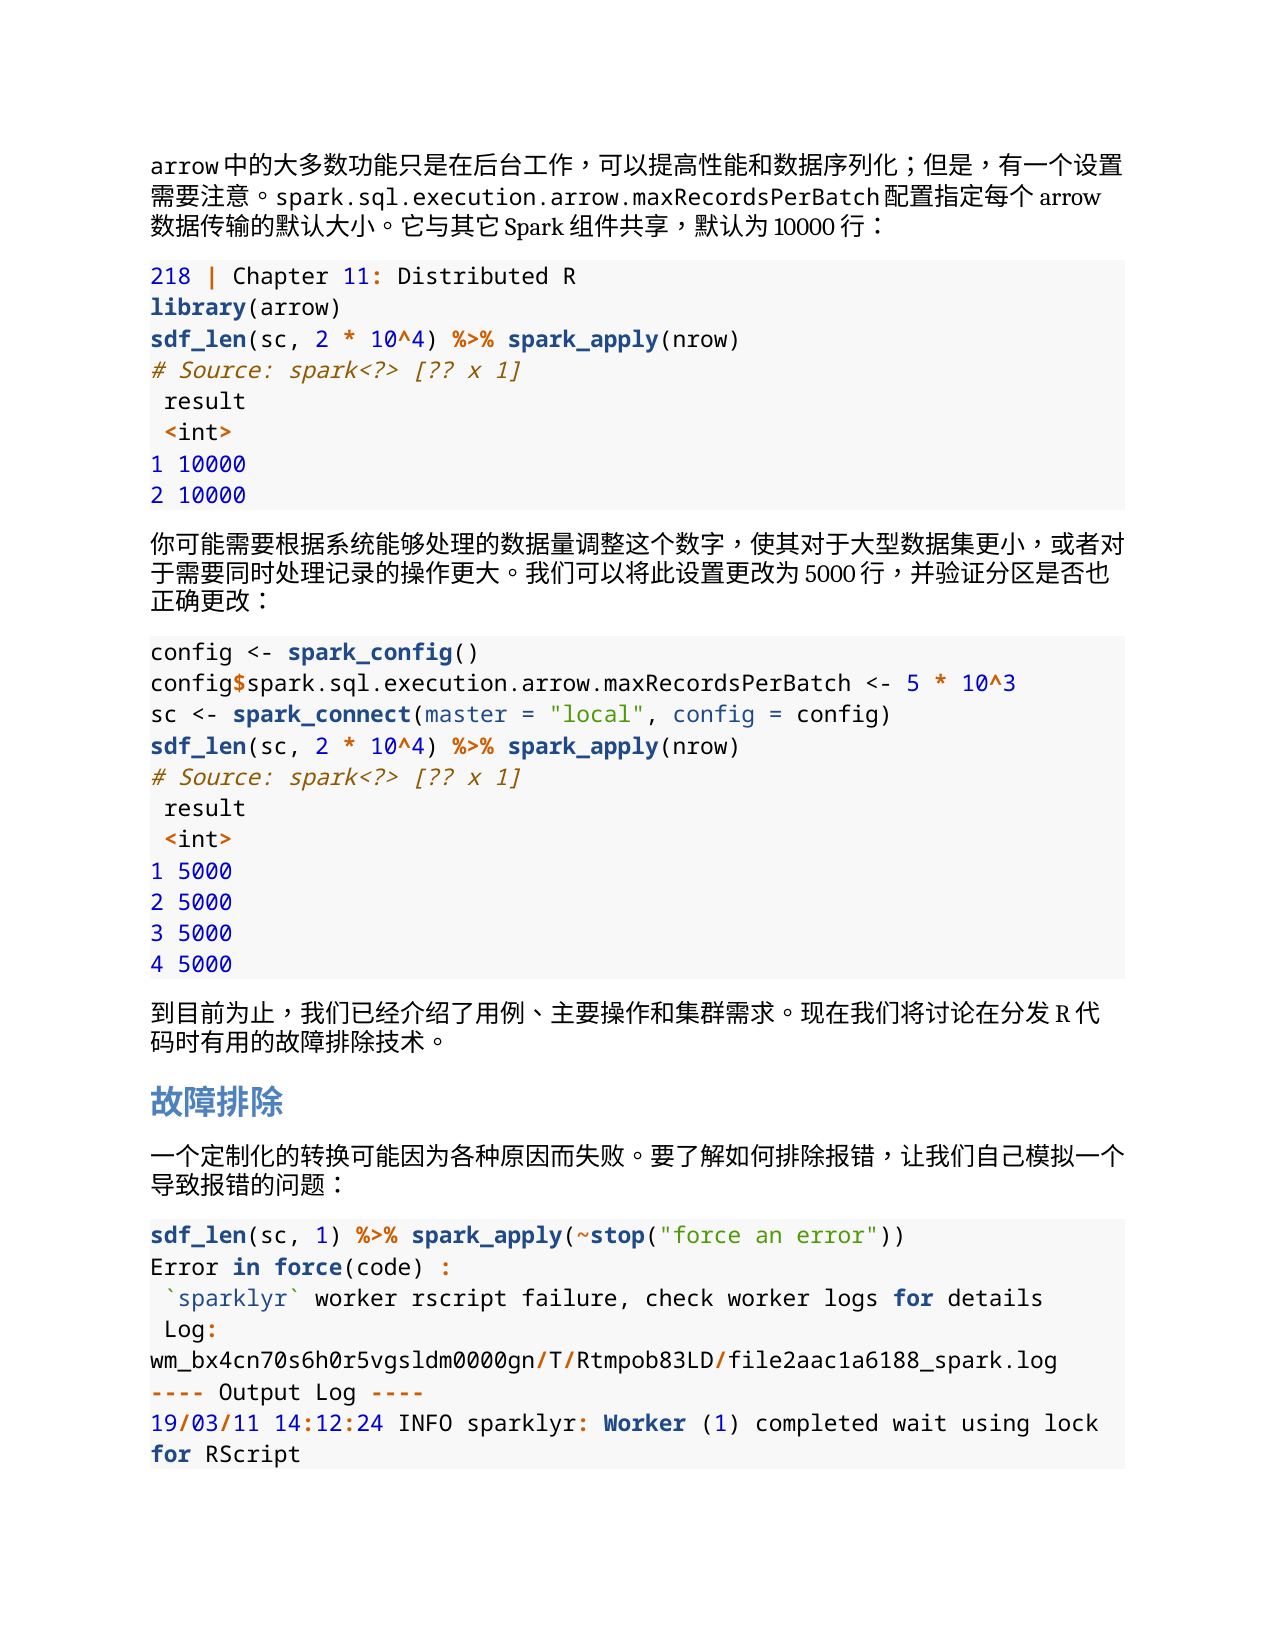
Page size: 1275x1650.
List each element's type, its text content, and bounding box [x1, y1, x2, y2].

text 218 | Chapter 11: Distributed R library(arrow) sdf_len(sc, 2 * 10^4) %>% spark_apply(nrow) # Source: spark<?> [?? x 1] result <int> 1 10000 2 10000 [150, 260, 1125, 510]
text 你可能需要根据系统能够处理的数据量调整这个数字，使其对于大型数据集更小，或者对于需要同时处理记录的操作更大。我们可以将此设置更改为5000行，并验证分区是否也正确更改： [150, 531, 1125, 617]
subtitle 故障排除 [150, 1079, 1125, 1124]
text 一个定制化的转换可能因为各种原因而失败。要了解如何排除报错，让我们自己模拟一个导致报错的问题： [150, 1143, 1125, 1200]
text arrow中的大多数功能只是在后台工作，可以提高性能和数据序列化；但是，有一个设置需要注意。spark.sql.execution.arrow.maxRecordsPerBatch配置指定每个arrow数据传输的默认大小。它与其它Spark组件共享，默认为10000行： [150, 150, 1125, 241]
text 到目前为止，我们已经介绍了用例、主要操作和集群需求。现在我们将讨论在分发R代码时有用的故障排除技术。 [150, 1000, 1125, 1058]
text sdf_len(sc, 1) %>% spark_apply(~stop("force an error")) Error in force(code) : `sparklyr` worker rscript failure, check worker logs for details Log: wm_bx4cn70s6h0r5vgsldm0000gn/T/Rtmpob83LD/file2aac1a6188_spark.log ---- Output Log ---- 19/03/11 14:12:24 INFO sparklyr: Worker (1) completed wait using lock for RScript [219, 1219, 1125, 1469]
text config <- spark_config() config$spark.sql.execution.arrow.maxRecordsPerBatch <- 5 * 10^3 sc <- spark_connect(master = "local", config = config) sdf_len(sc, 2 * 10^4) %>% spark_apply(nrow) # Source: spark<?> [?? x 1] result <int> 1 5000 2 5000 3 5000 4 5000 [150, 636, 1125, 979]
